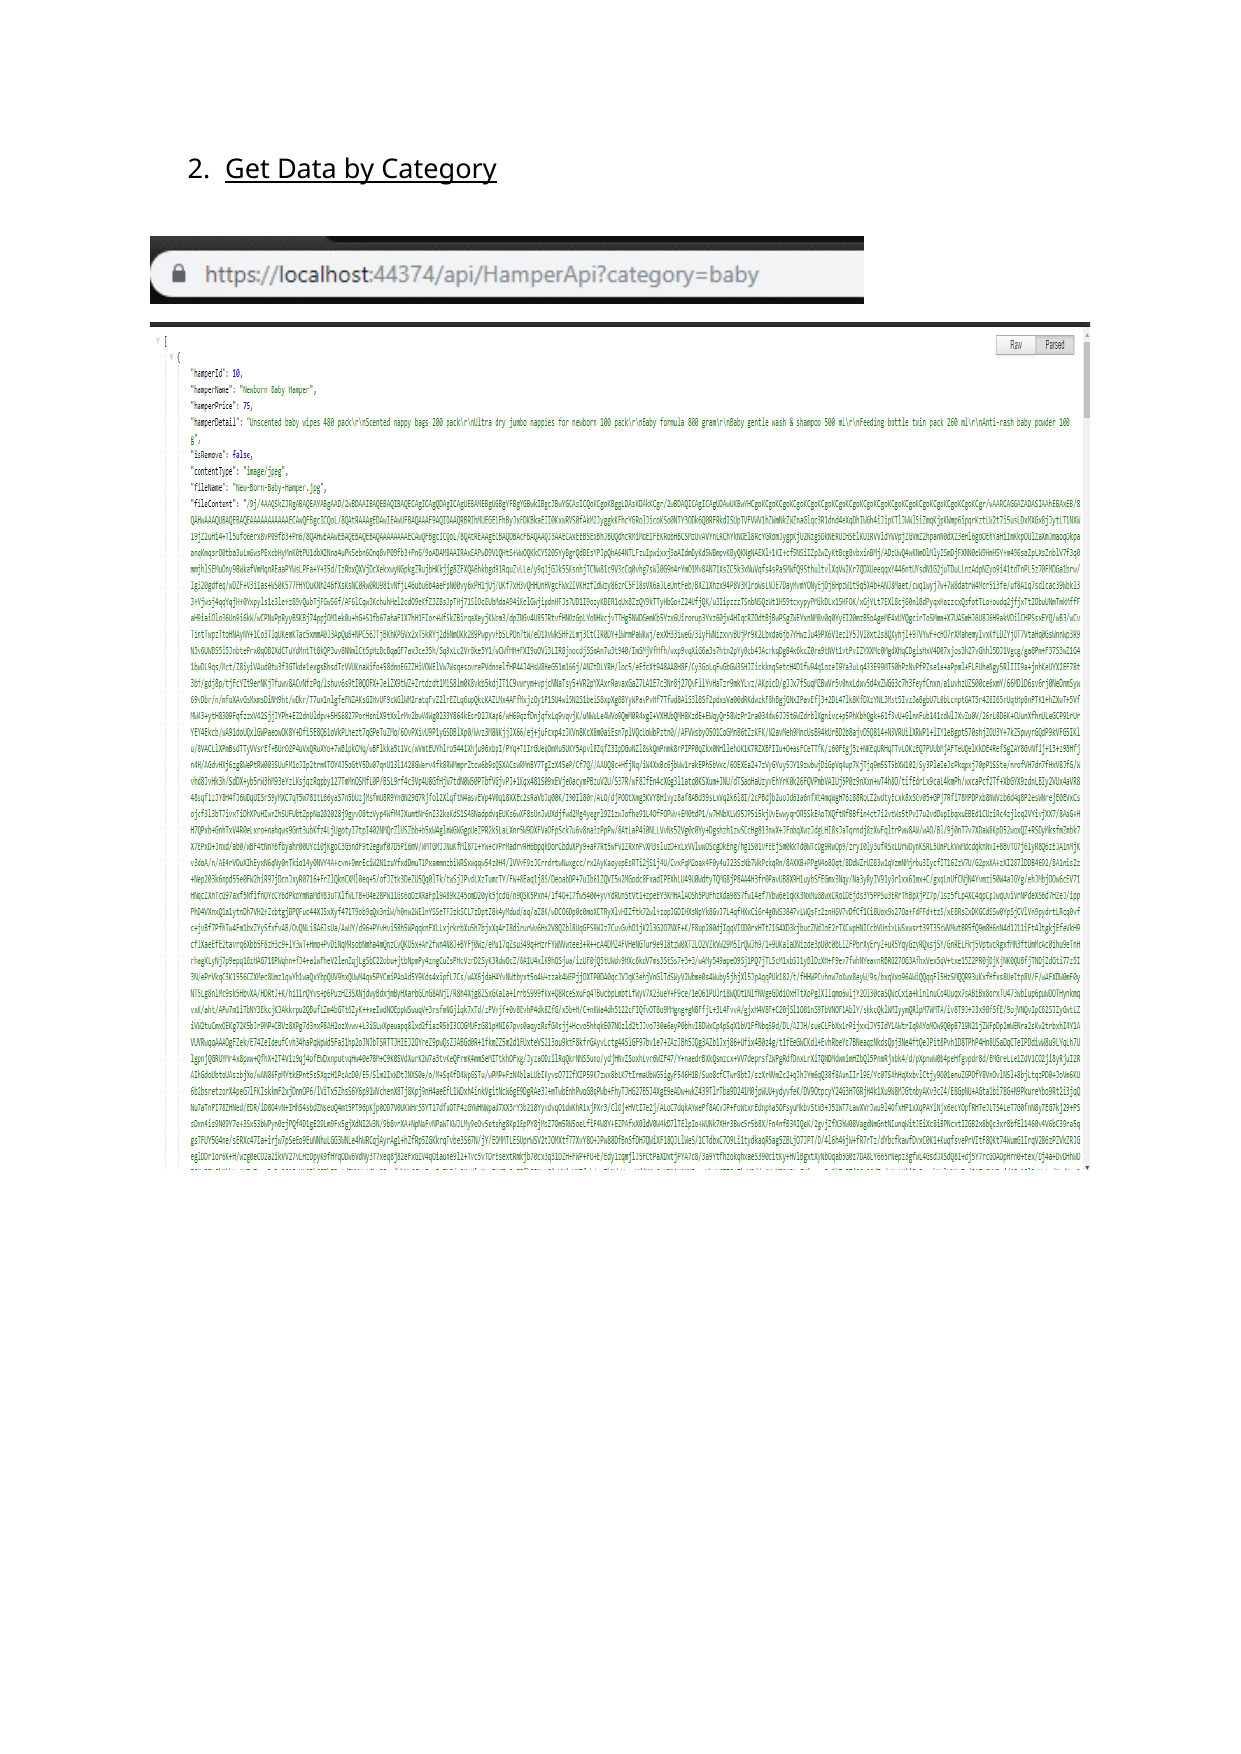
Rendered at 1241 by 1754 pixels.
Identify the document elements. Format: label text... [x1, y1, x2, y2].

picture [150, 236, 864, 304]
picture [150, 322, 1091, 1170]
subtitle Get Data by Category [187, 150, 1090, 187]
